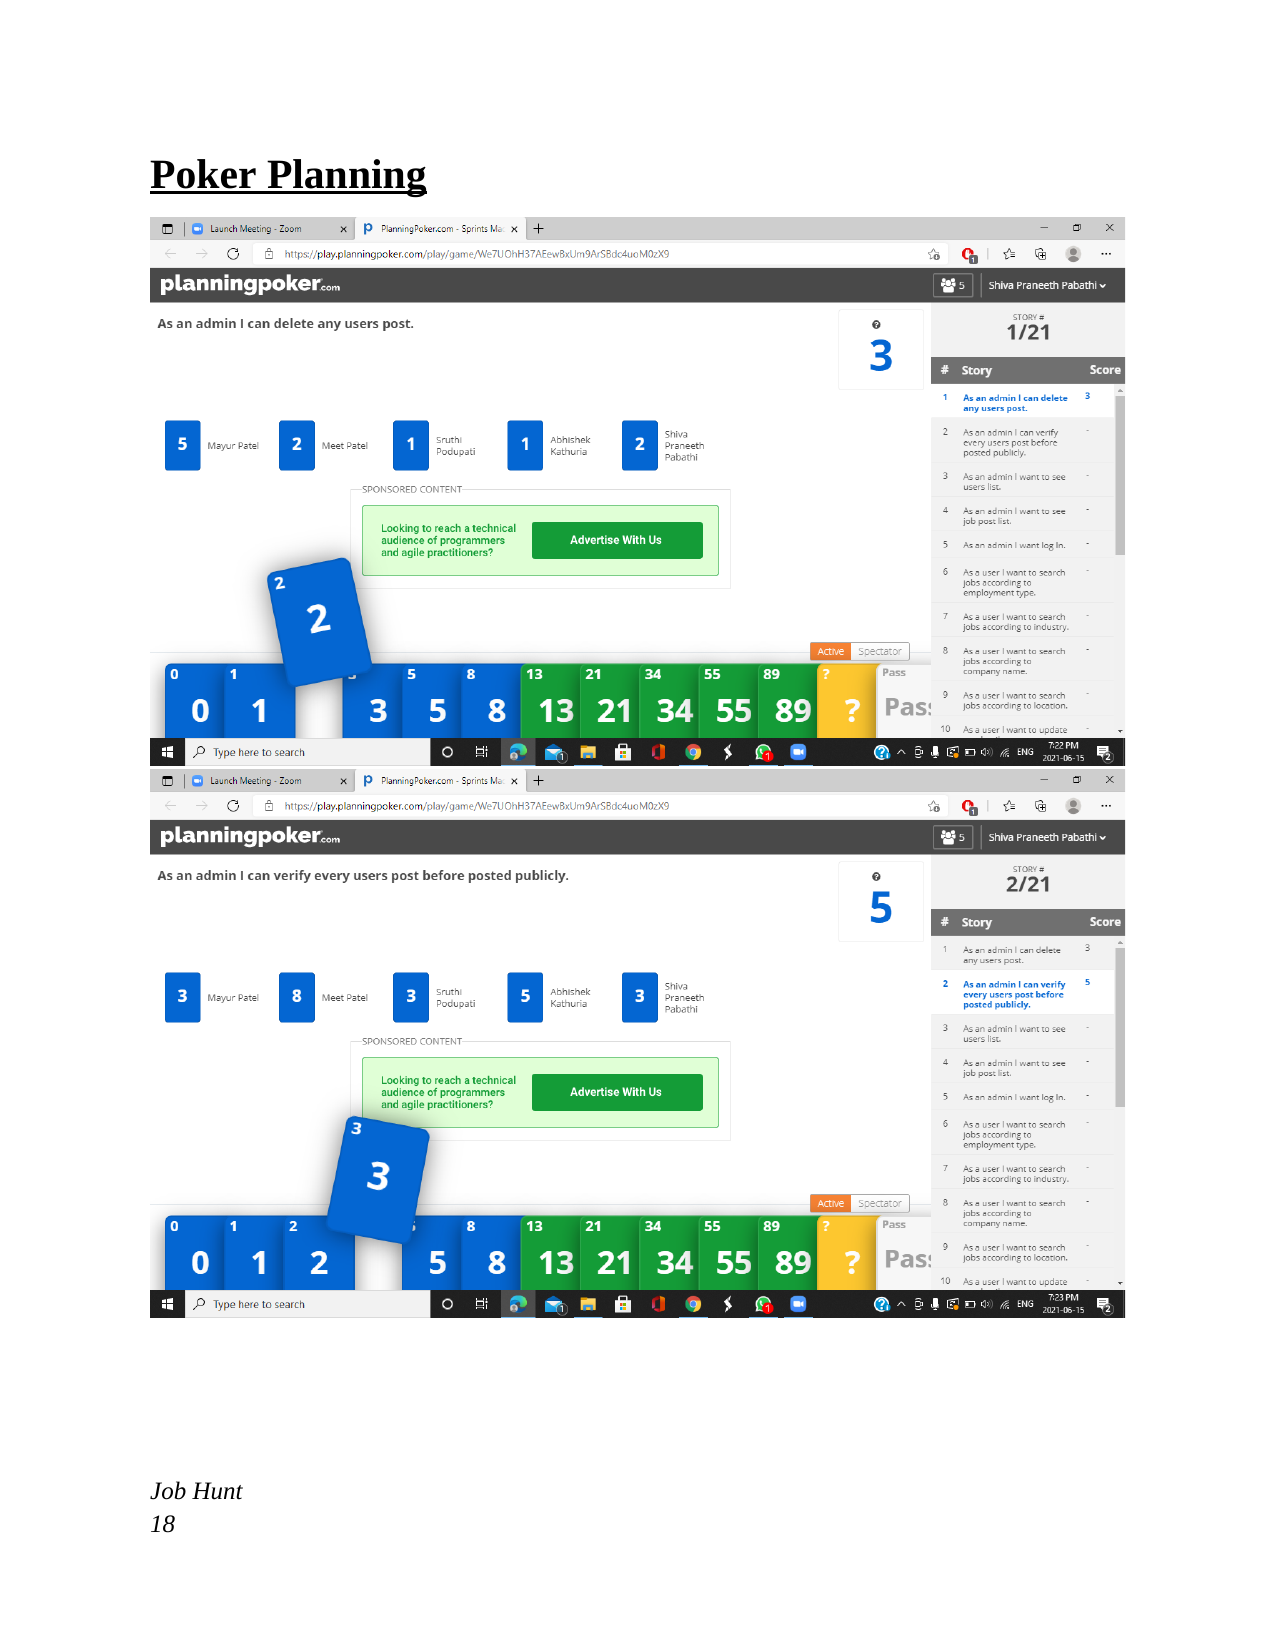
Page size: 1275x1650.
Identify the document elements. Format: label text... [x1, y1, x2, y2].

subtitle Poker Planning [150, 150, 1125, 198]
picture [150, 769, 1125, 1318]
picture [150, 217, 1125, 766]
